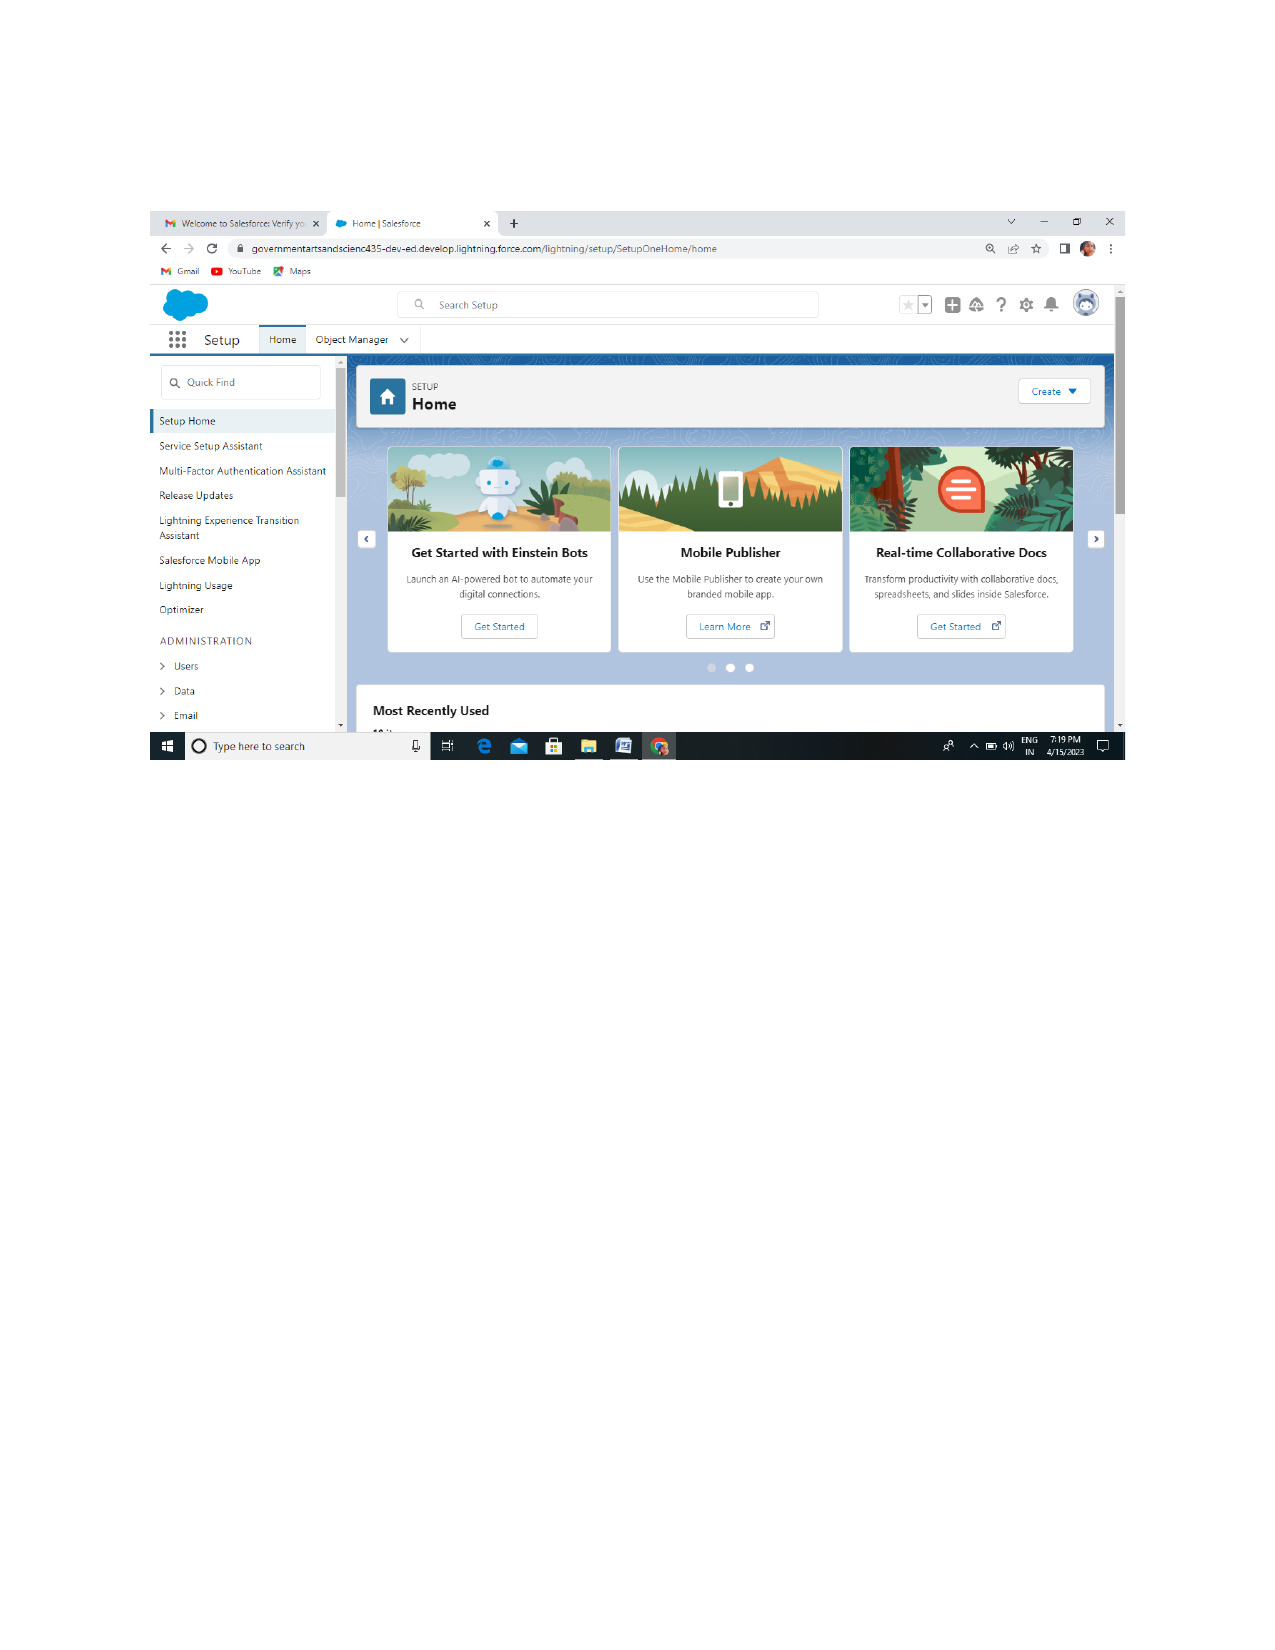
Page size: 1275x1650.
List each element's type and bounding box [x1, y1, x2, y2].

picture [150, 211, 1125, 760]
